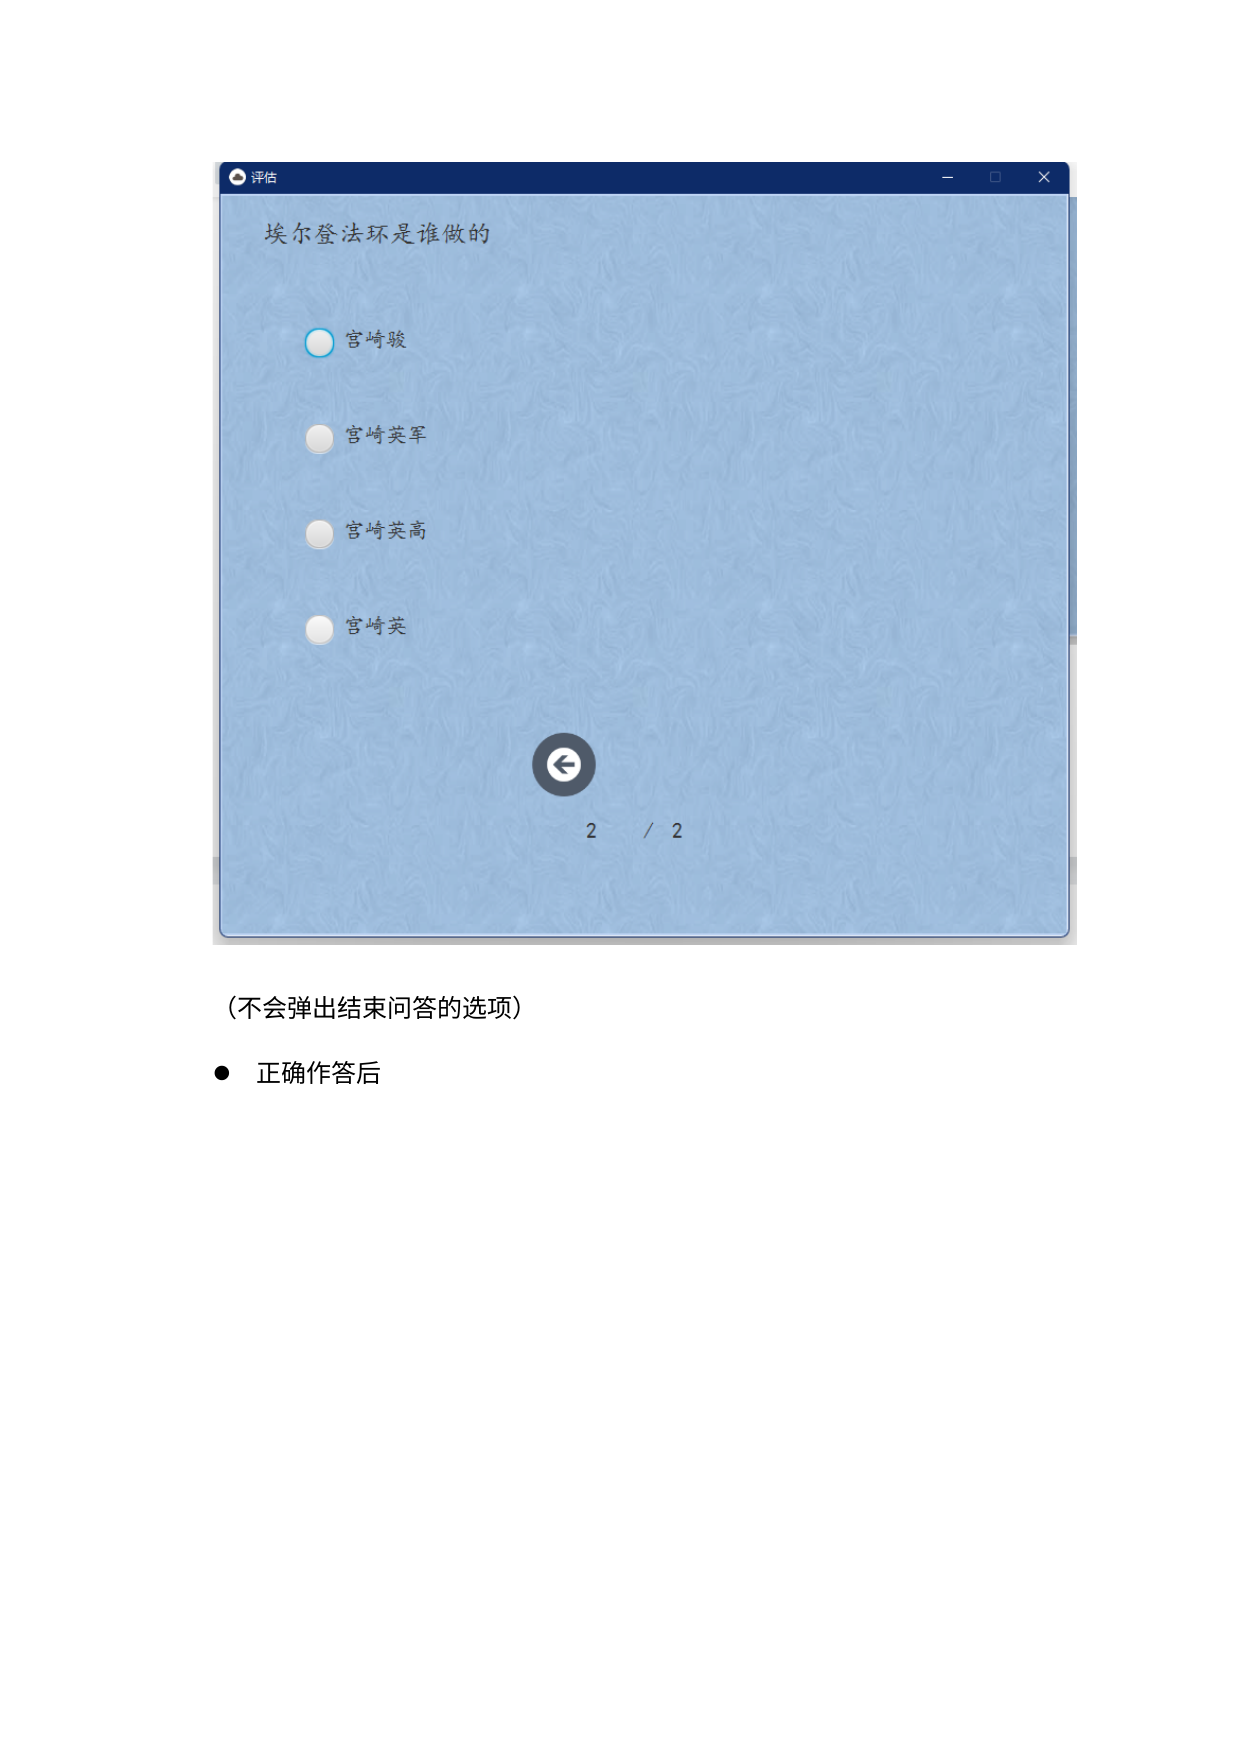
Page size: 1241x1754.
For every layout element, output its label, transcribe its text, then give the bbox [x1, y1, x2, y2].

picture [212, 162, 1077, 945]
list 正确作答后 [212, 1039, 1053, 1104]
text （不会弹出结束问答的选项） [212, 974, 1053, 1039]
